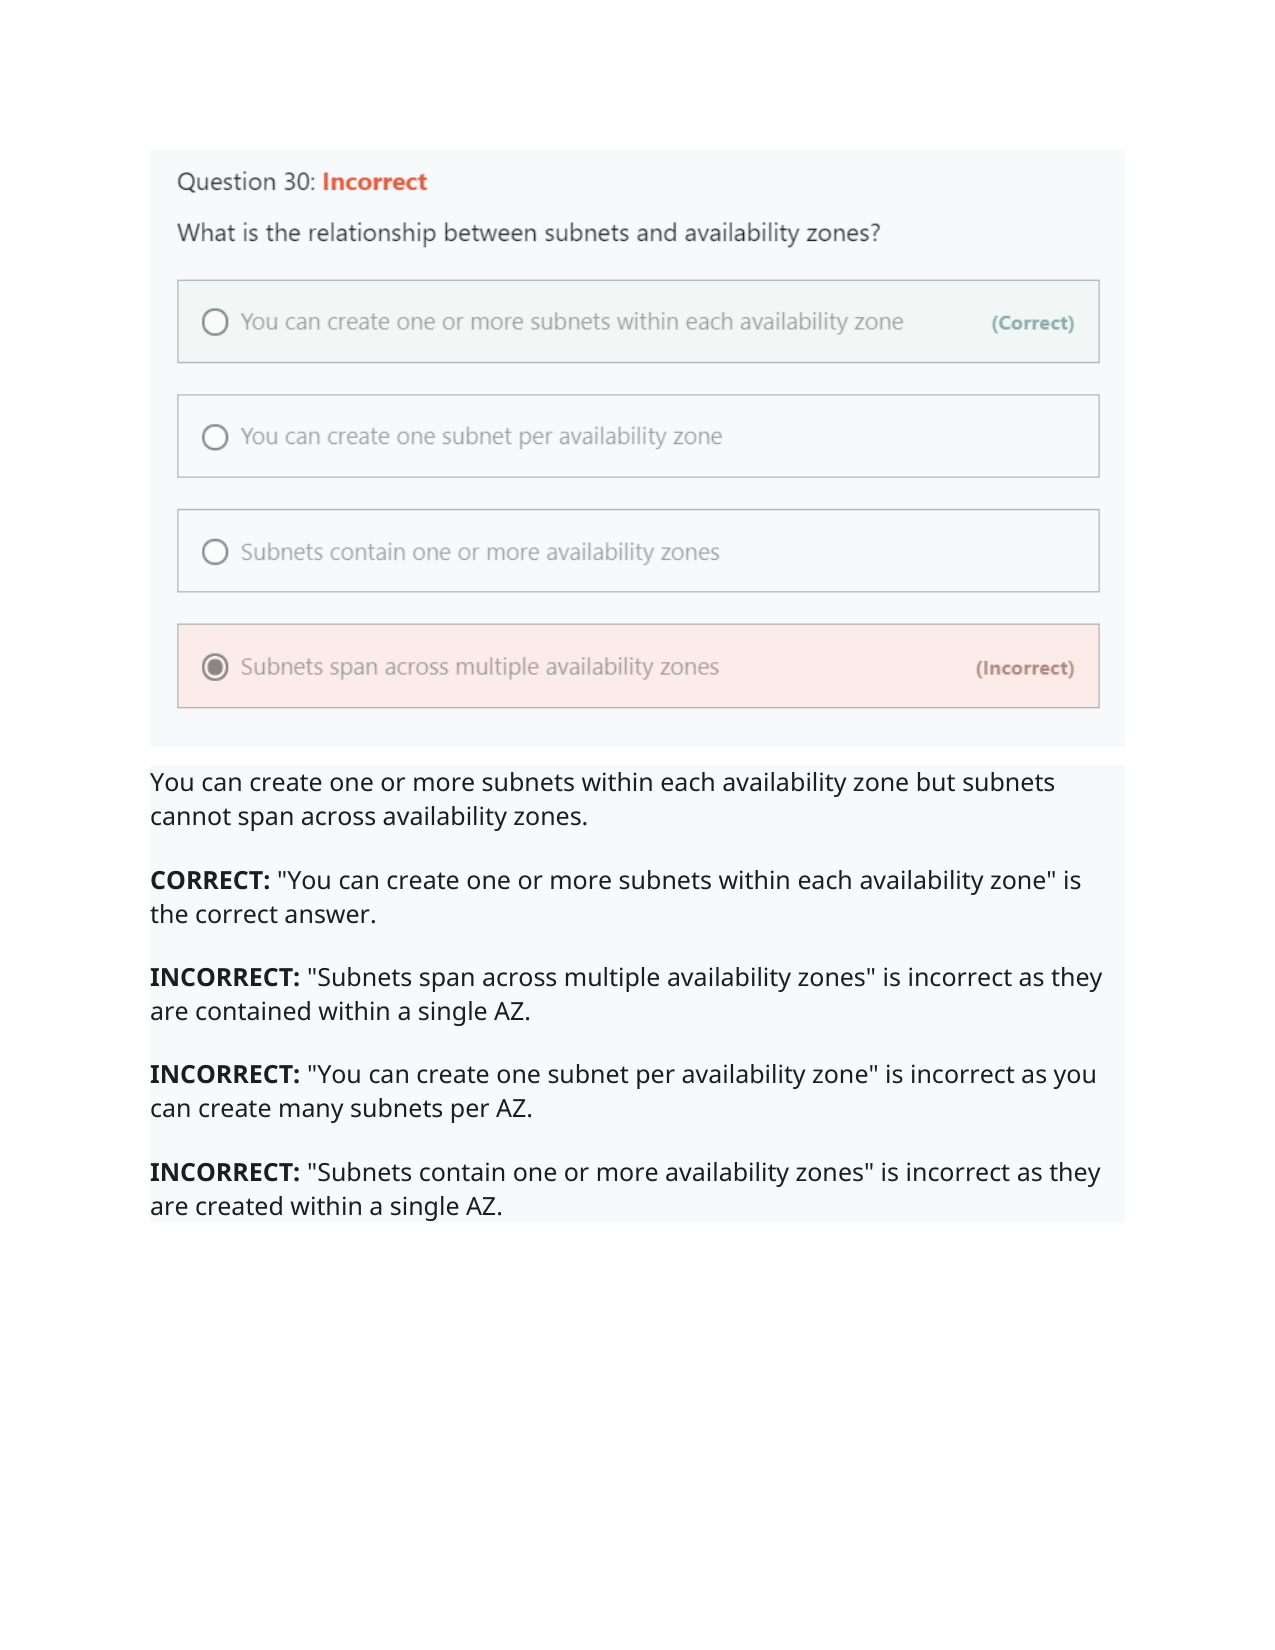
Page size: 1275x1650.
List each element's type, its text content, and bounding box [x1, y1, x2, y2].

text CORRECT: "You can create one or more subnets within each availability zone" is the correct answer. [150, 862, 1125, 930]
text INCORRECT: "Subnets span across multiple availability zones" is incorrect as they are contained within a single AZ. [150, 959, 1125, 1028]
text You can create one or more subnets within each availability zone but subnets cannot span across availability zones. [150, 765, 1125, 833]
picture [150, 150, 1125, 747]
text INCORRECT: "You can create one subnet per availability zone" is incorrect as you can create many subnets per AZ. [150, 1057, 1125, 1125]
text INCORRECT: "Subnets contain one or more availability zones" is incorrect as they are created within a single AZ. [150, 1154, 1125, 1222]
